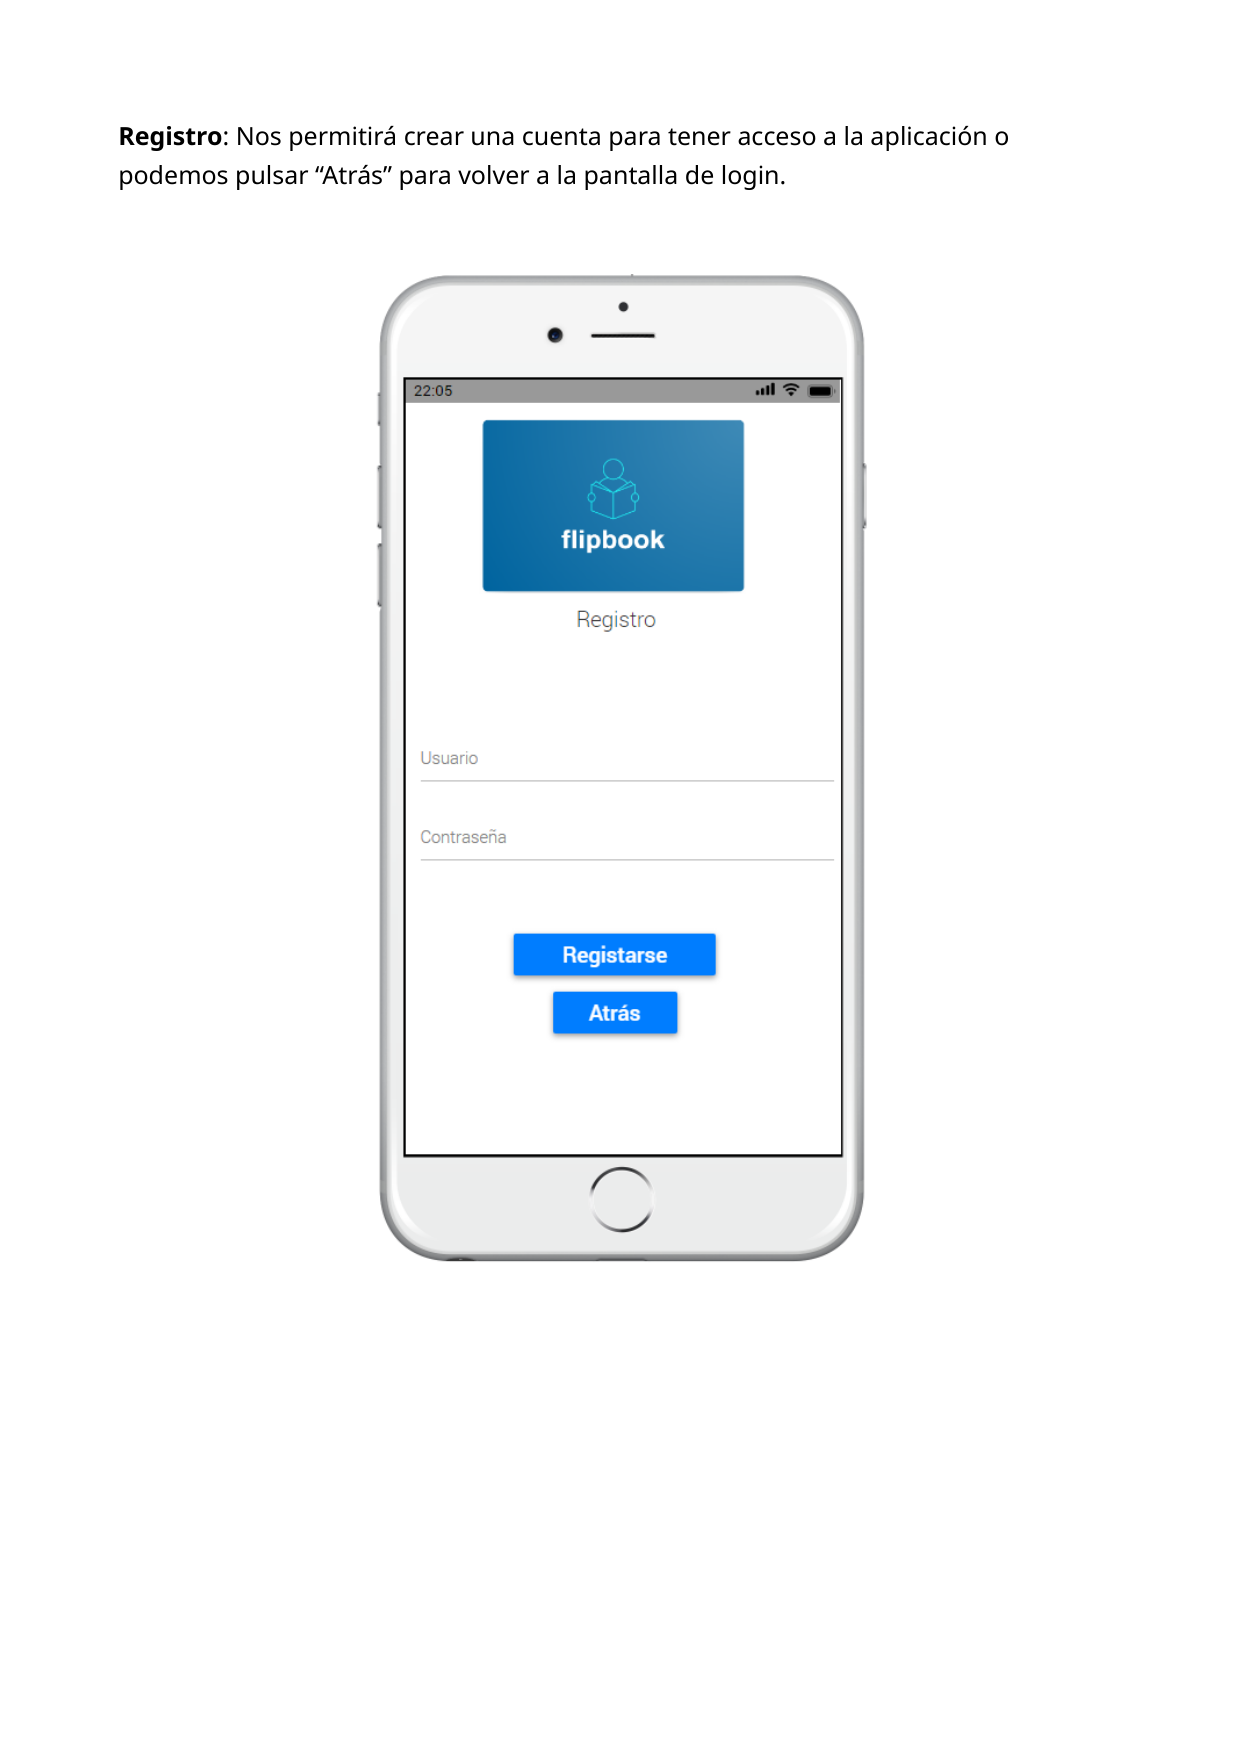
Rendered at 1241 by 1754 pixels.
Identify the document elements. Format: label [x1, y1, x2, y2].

picture [371, 274, 869, 1274]
